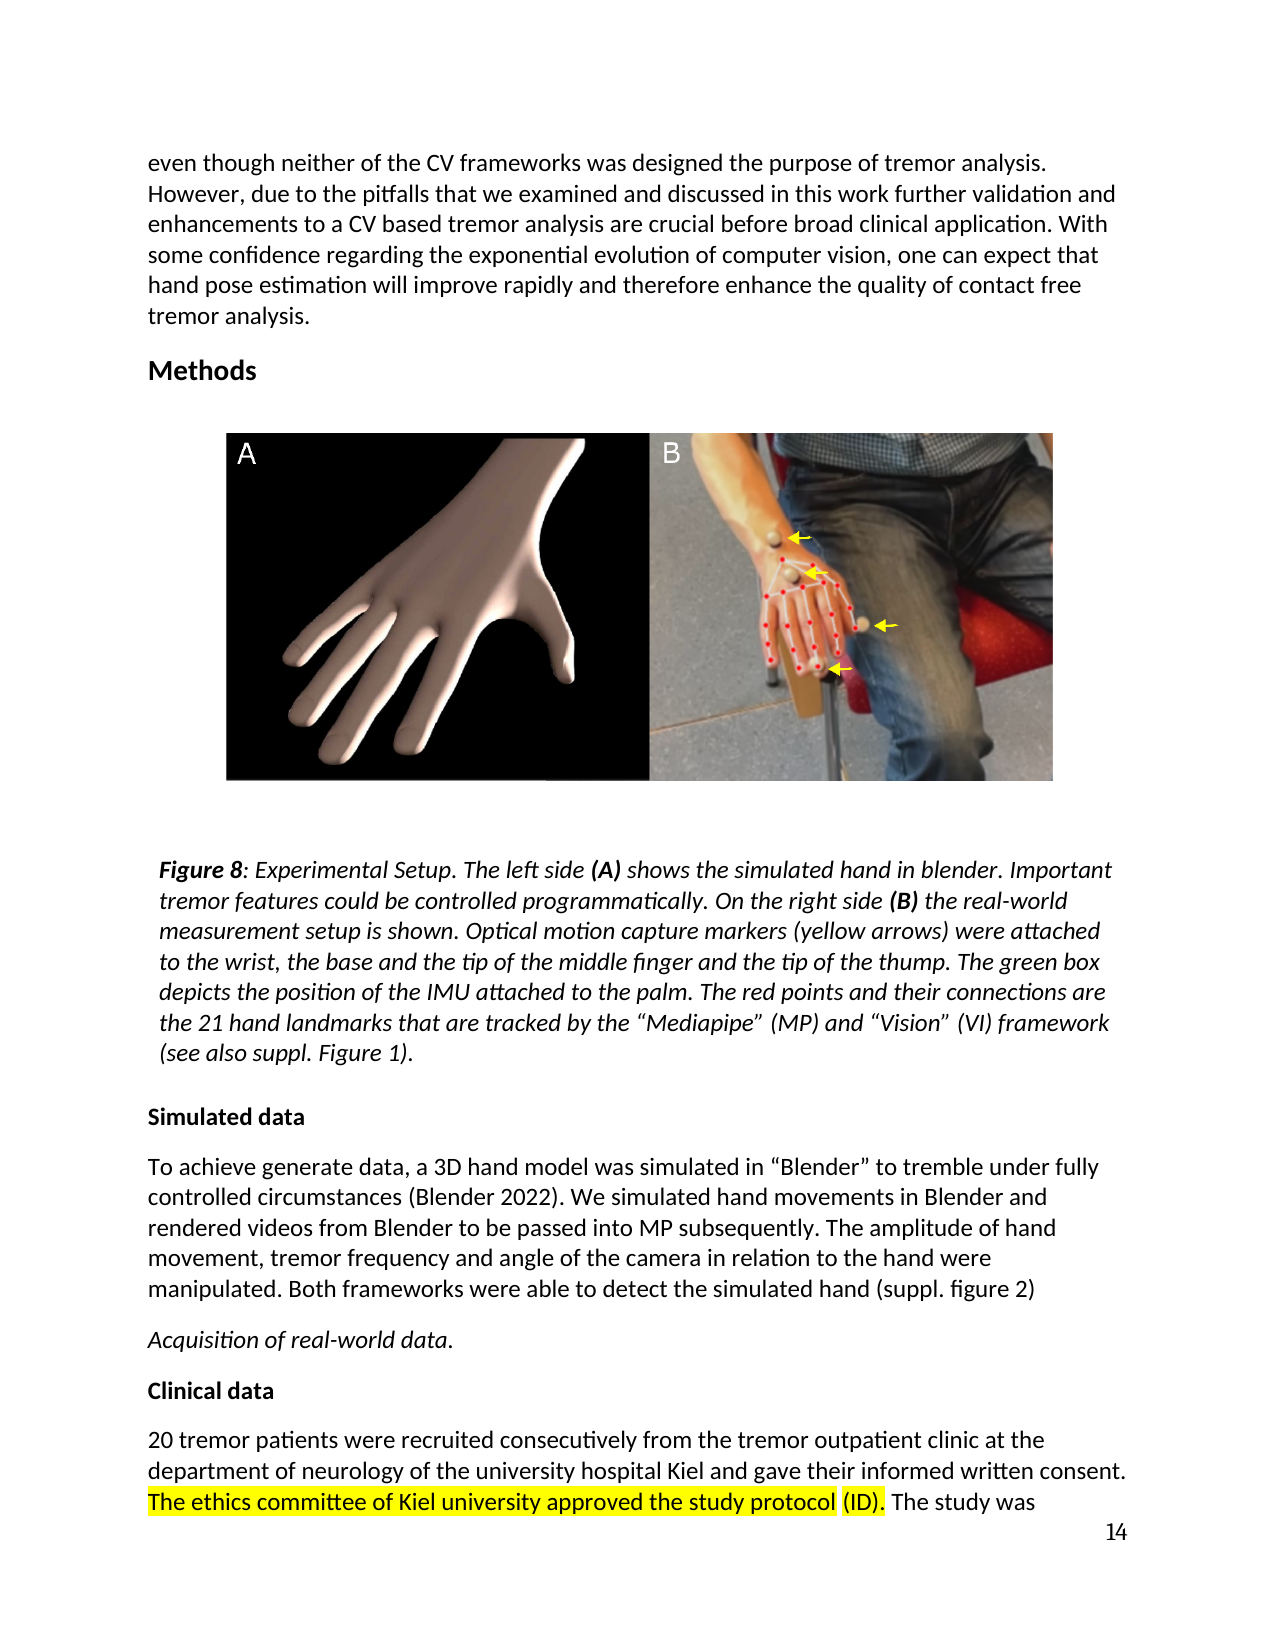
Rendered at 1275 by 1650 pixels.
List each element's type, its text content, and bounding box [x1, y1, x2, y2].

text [148, 1425, 1127, 1516]
subtitle Methods [148, 352, 1127, 387]
subtitle Simulated data [148, 1101, 1127, 1132]
table_header Figure 8: Experimental Setup. The left side (A) shows the simulated hand in blender. Important tremor features could be controlled programmatically. On the right side (B) the real-world measurement setup is shown. Optical motion capture markers (yellow arrows) were attached to the wrist, the base and the tip of the middle finger and the tip of the thump. The green box depicts the position of the IMU attached to the palm. The red points and their connections are the 21 hand landmarks that are tracked by the “Mediapipe” (MP) and “Vision” (VI) framework (see also suppl. Figure 1). [148, 387, 1127, 1081]
text To achieve generate data, a 3D hand model was simulated in “Blender” to tremble under fully controlled circumstances (Blender 2022). We simulated hand movements in Blender and rendered videos from Blender to be passed into MP subsequently. The amplitude of hand movement, tremor frequency and angle of the camera in relation to the hand were manipulated. Both frameworks were able to detect the simulated hand (suppl. figure 2) [148, 1151, 1127, 1303]
picture [158, 387, 1128, 834]
subtitle Acquisition of real-world data. [148, 1324, 1127, 1354]
subtitle Clinical data [148, 1375, 1127, 1406]
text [148, 148, 1127, 331]
